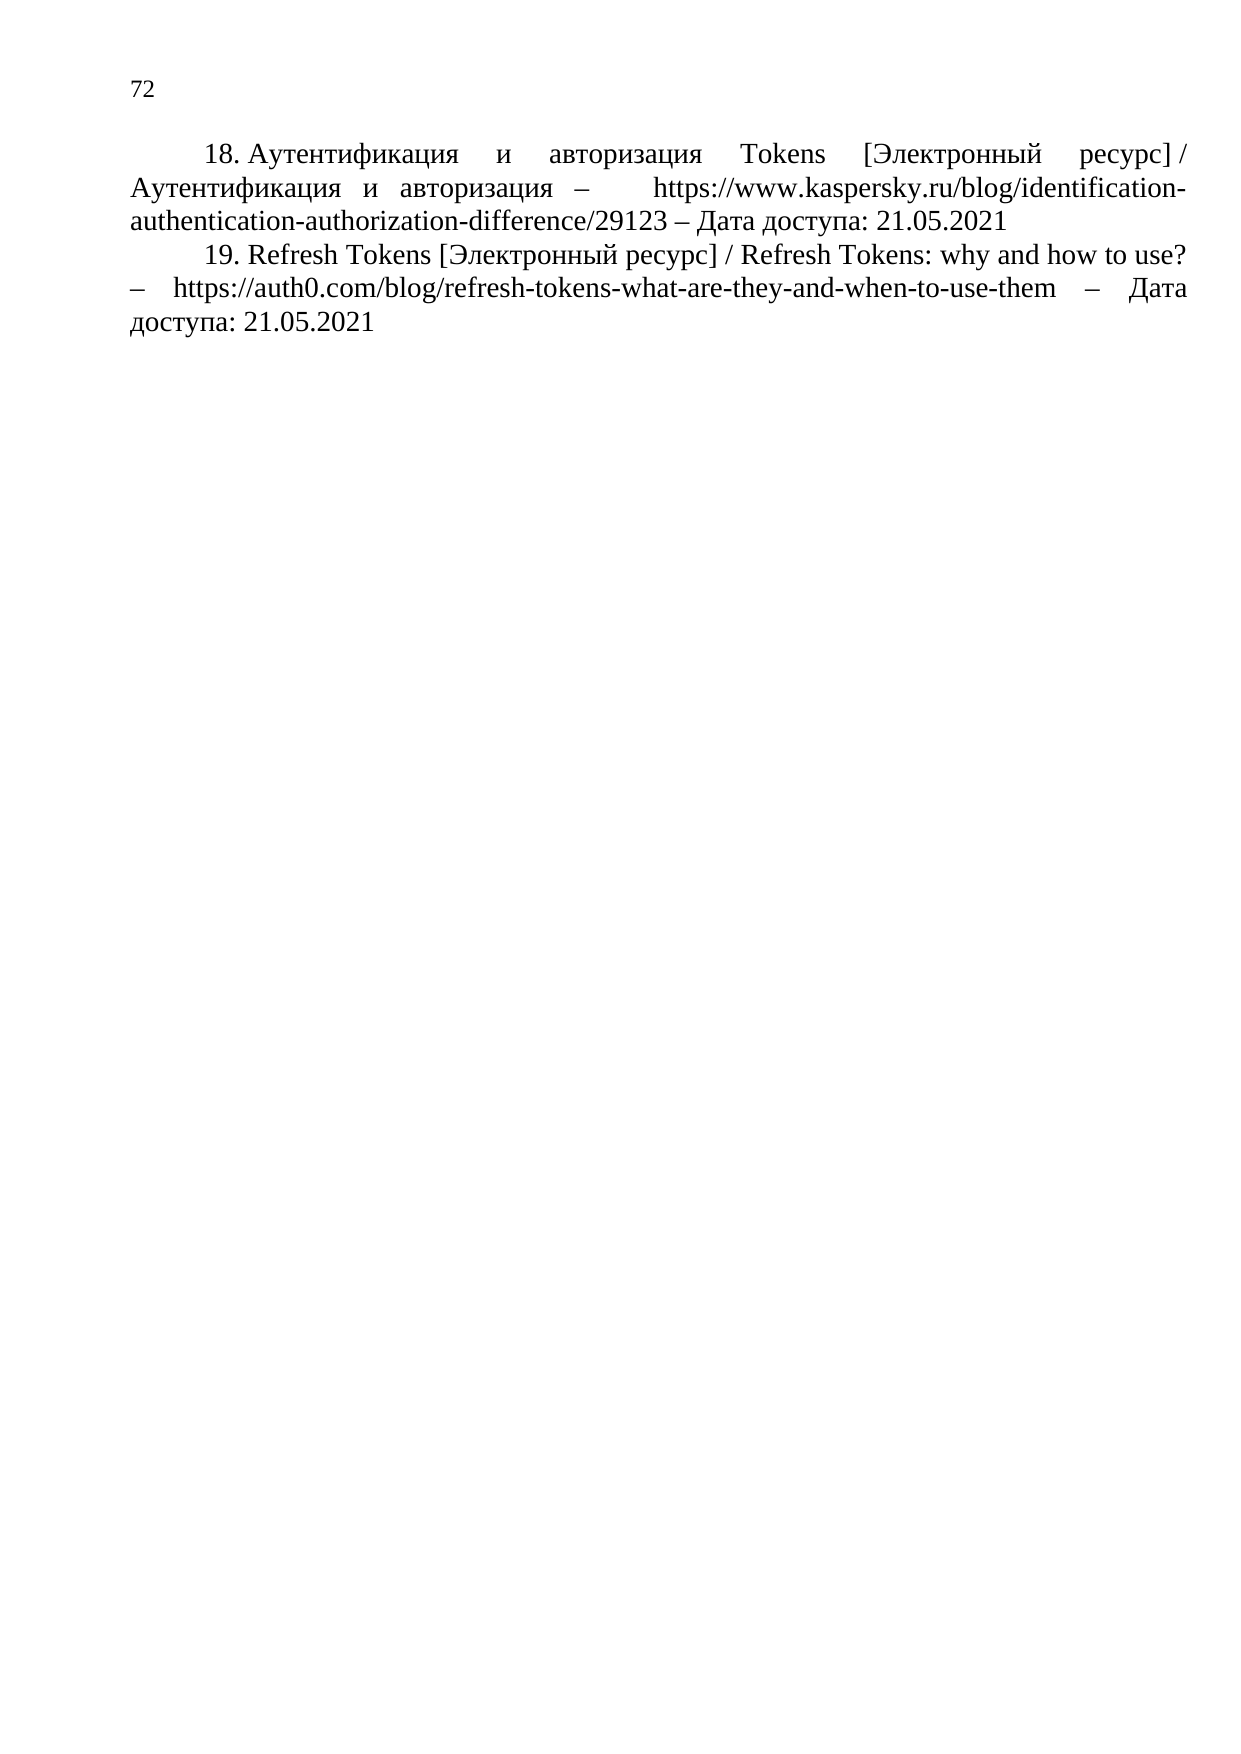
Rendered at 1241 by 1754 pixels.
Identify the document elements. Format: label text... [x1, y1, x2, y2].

list Аутентификация и авторизация Tokens [Электронный ресурс] / Аутентификация и авторизация – https://www.kaspersky.ru/blog/identification-authentication-authorization-difference/29123 – Дата доступа: 21.05.2021 [130, 136, 1187, 237]
list Refresh Tokens [Электронный ресурс] / Refresh Tokens: why and how to use? – https://auth0.com/blog/refresh-tokens-what-are-they-and-when-to-use-them – Дата доступа: 21.05.2021 [130, 237, 1187, 337]
